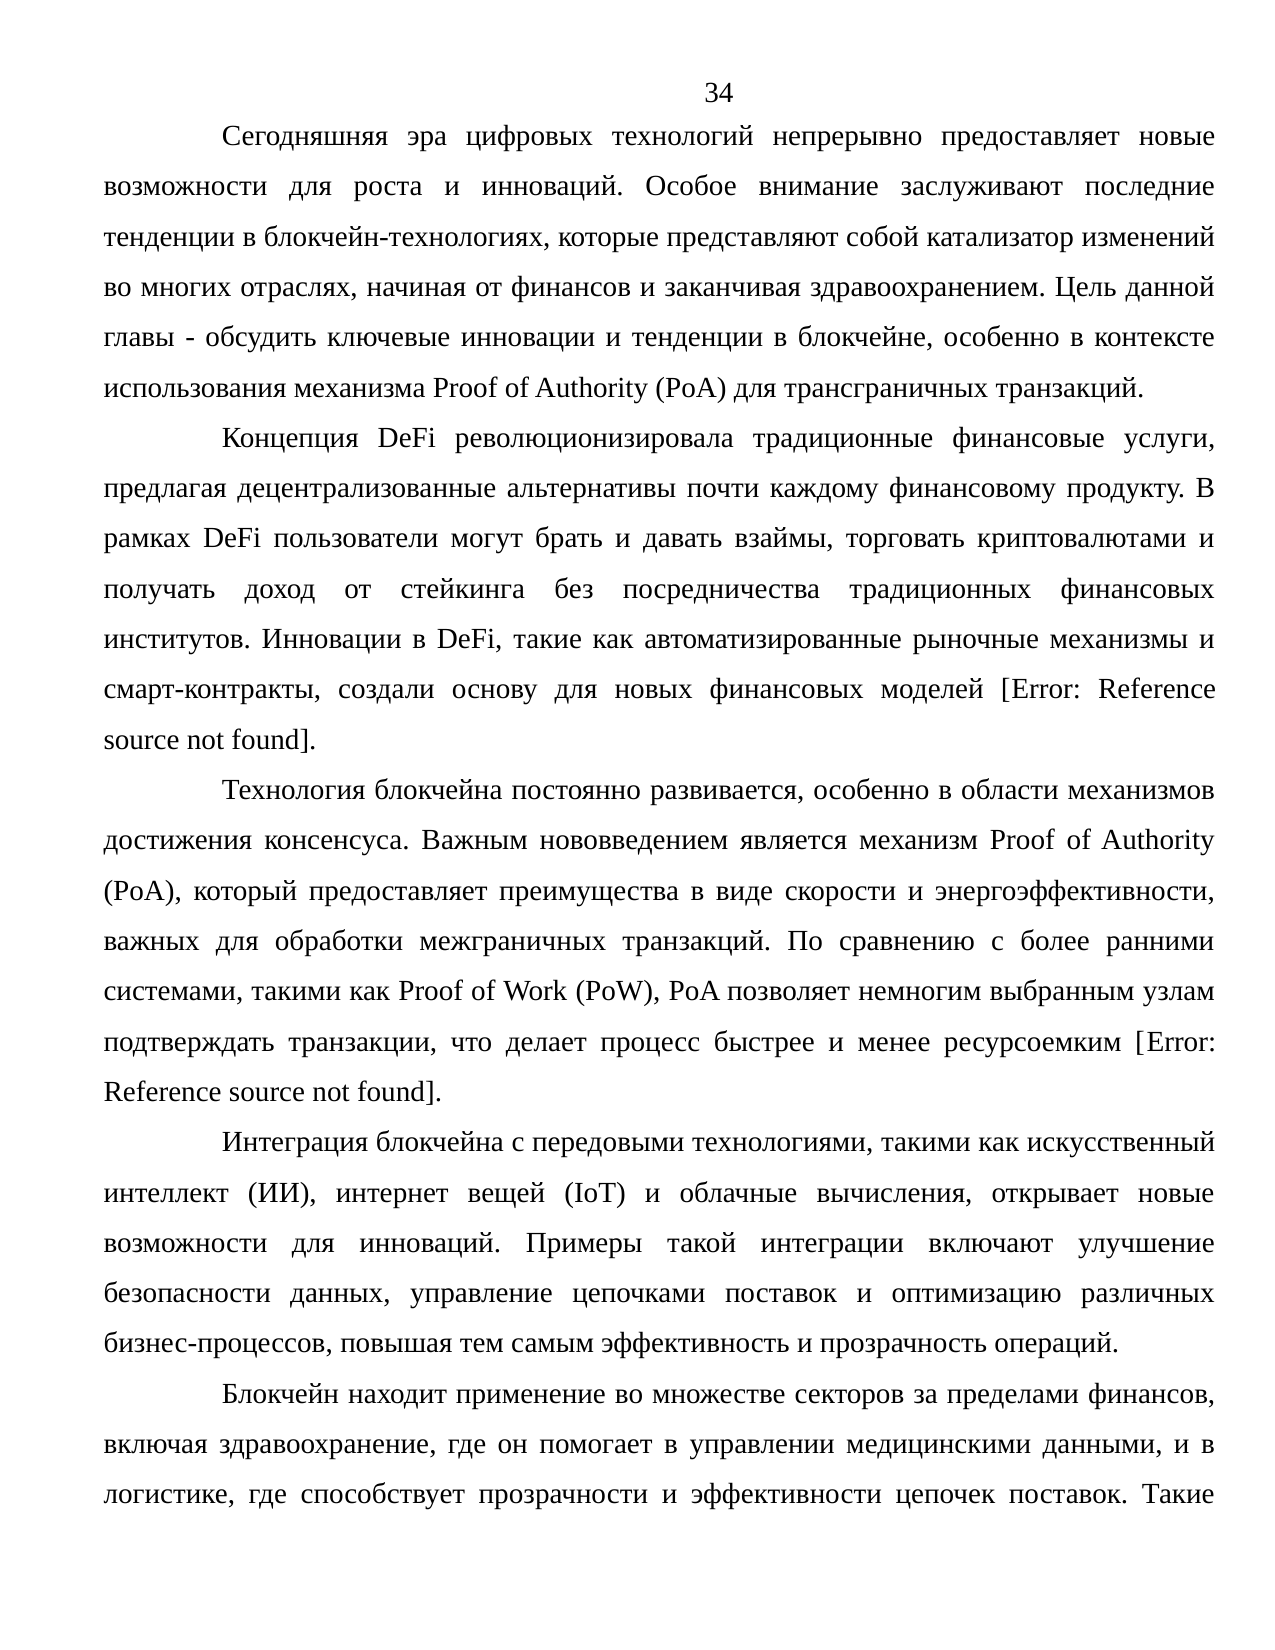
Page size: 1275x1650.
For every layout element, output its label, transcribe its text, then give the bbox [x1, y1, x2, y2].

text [103, 1376, 1216, 1510]
text Интеграция блокчейна с передовыми технологиями, такими как искусственный интеллект (ИИ), интернет вещей (IoT) и облачные вычисления, открывает новые возможности для инноваций. Примеры такой интеграции включают улучшение безопасности данных, управление цепочками поставок и оптимизацию различных бизнес-процессов, повышая тем самым эффективность и прозрачность операций. [103, 1124, 1216, 1359]
text Сегодняшняя эра цифровых технологий непрерывно предоставляет новые возможности для роста и инноваций. Особое внимание заслуживают последние тенденции в блокчейн-технологиях, которые представляют собой катализатор изменений во многих отраслях, начиная от финансов и заканчивая здравоохранением. Цель данной главы - обсудить ключевые инновации и тенденции в блокчейне, особенно в контексте использования механизма Proof of Authority (PoA) для трансграничных транзакций. [103, 118, 1216, 403]
